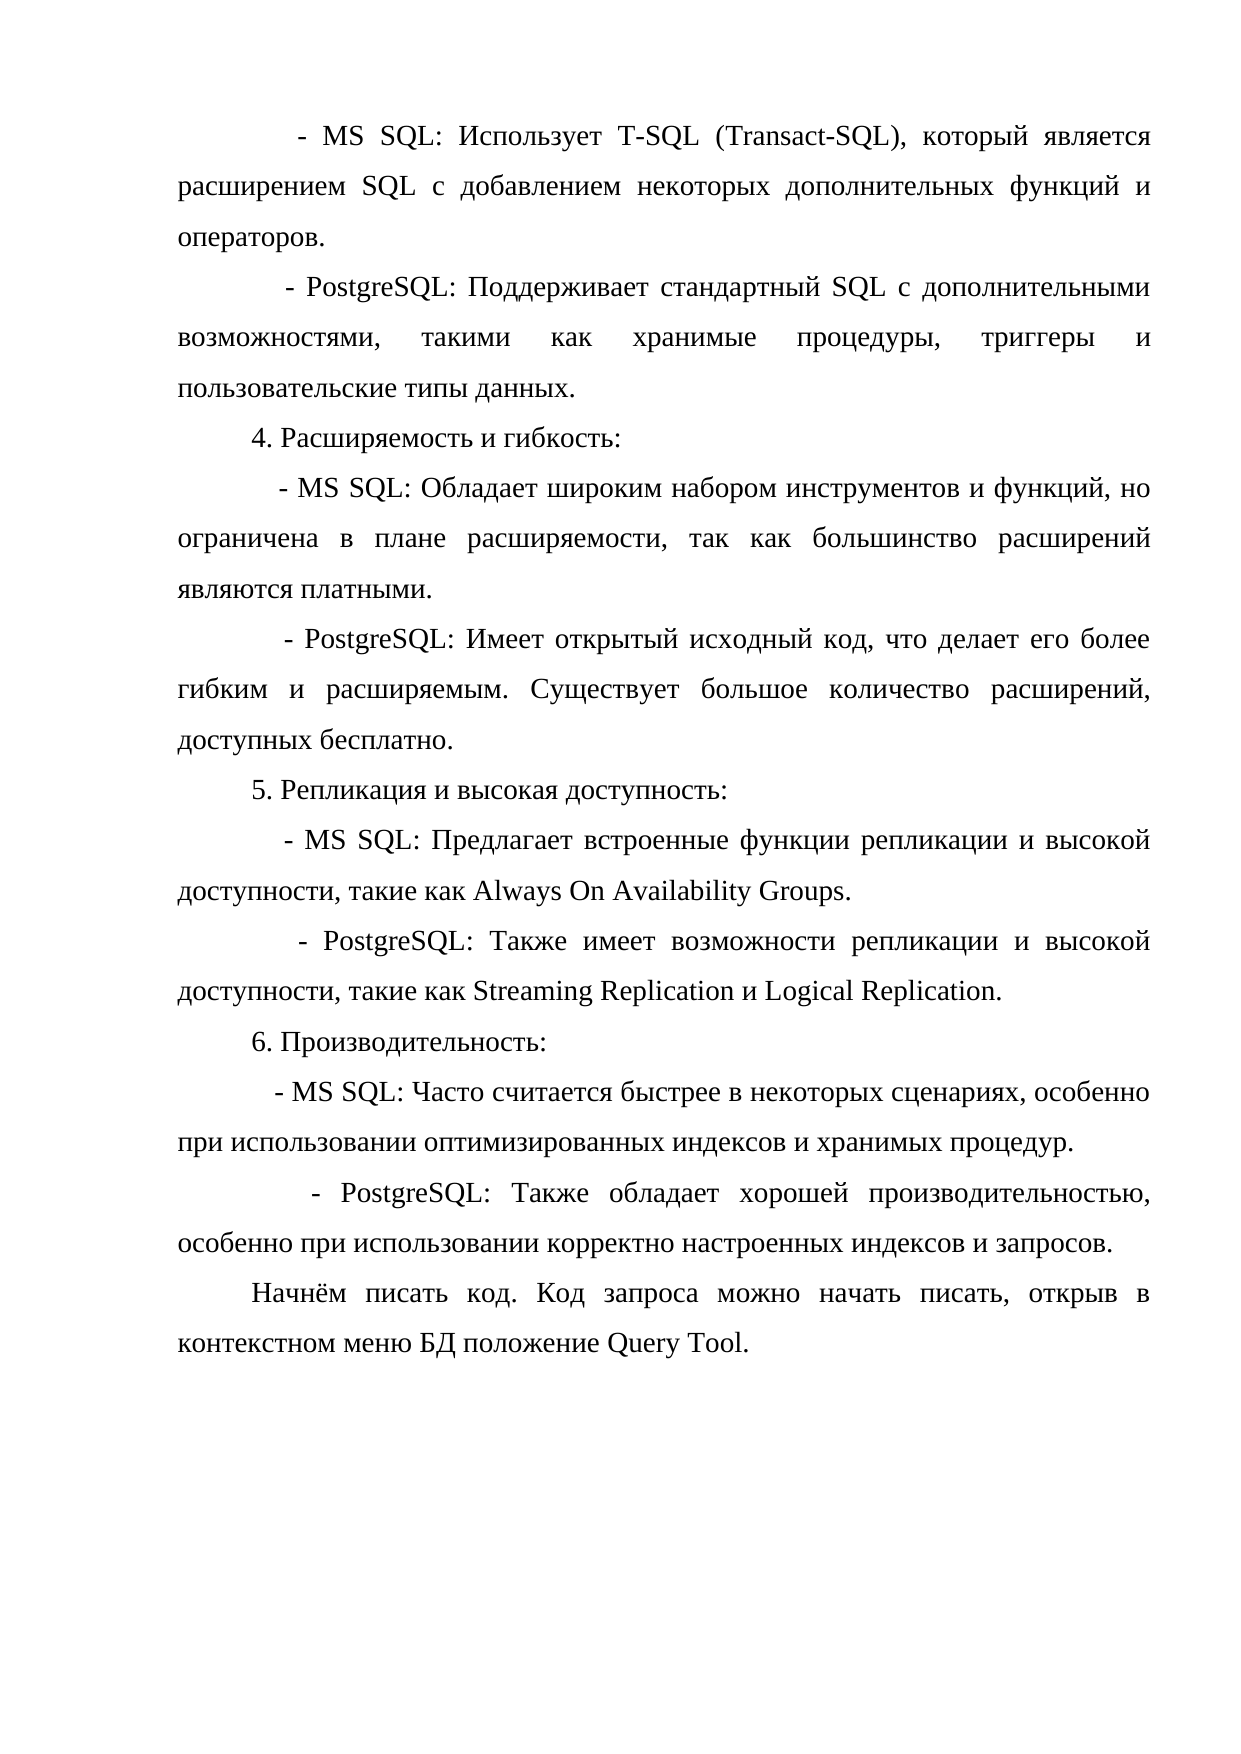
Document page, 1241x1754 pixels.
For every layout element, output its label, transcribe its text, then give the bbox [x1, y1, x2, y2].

text 4. Расширяемость и гибкость: [177, 420, 1152, 453]
text - PostgreSQL: Также имеет возможности репликации и высокой доступности, такие как Streaming Replication и Logical Replication. [177, 923, 1152, 1007]
text - MS SQL: Часто считается быстрее в некоторых сценариях, особенно при использовании оптимизированных индексов и хранимых процедур. [177, 1074, 1152, 1158]
text 6. Производительность: [177, 1024, 1152, 1057]
text - MS SQL: Обладает широким набором инструментов и функций, но ограничена в плане расширяемости, так как большинство расширений являются платными. [177, 470, 1152, 604]
text - PostgreSQL: Также обладает хорошей производительностью, особенно при использовании корректно настроенных индексов и запросов. [177, 1175, 1152, 1258]
text - MS SQL: Предлагает встроенные функции репликации и высокой доступности, такие как Always On Availability Groups. [177, 822, 1152, 906]
text - PostgreSQL: Имеет открытый исходный код, что делает его более гибким и расширяемым. Существует большое количество расширений, доступных бесплатно. [177, 621, 1152, 755]
text - PostgreSQL: Поддерживает стандартный SQL с дополнительными возможностями, такими как хранимые процедуры, триггеры и пользовательские типы данных. [177, 269, 1152, 403]
text - MS SQL: Использует T-SQL (Transact-SQL), который является расширением SQL с добавлением некоторых дополнительных функций и операторов. [177, 118, 1152, 252]
text 5. Репликация и высокая доступность: [177, 772, 1152, 806]
text Начнём писать код. Код запроса можно начать писать, открыв в контекстном меню БД положение Query Tool. [177, 1275, 1152, 1359]
